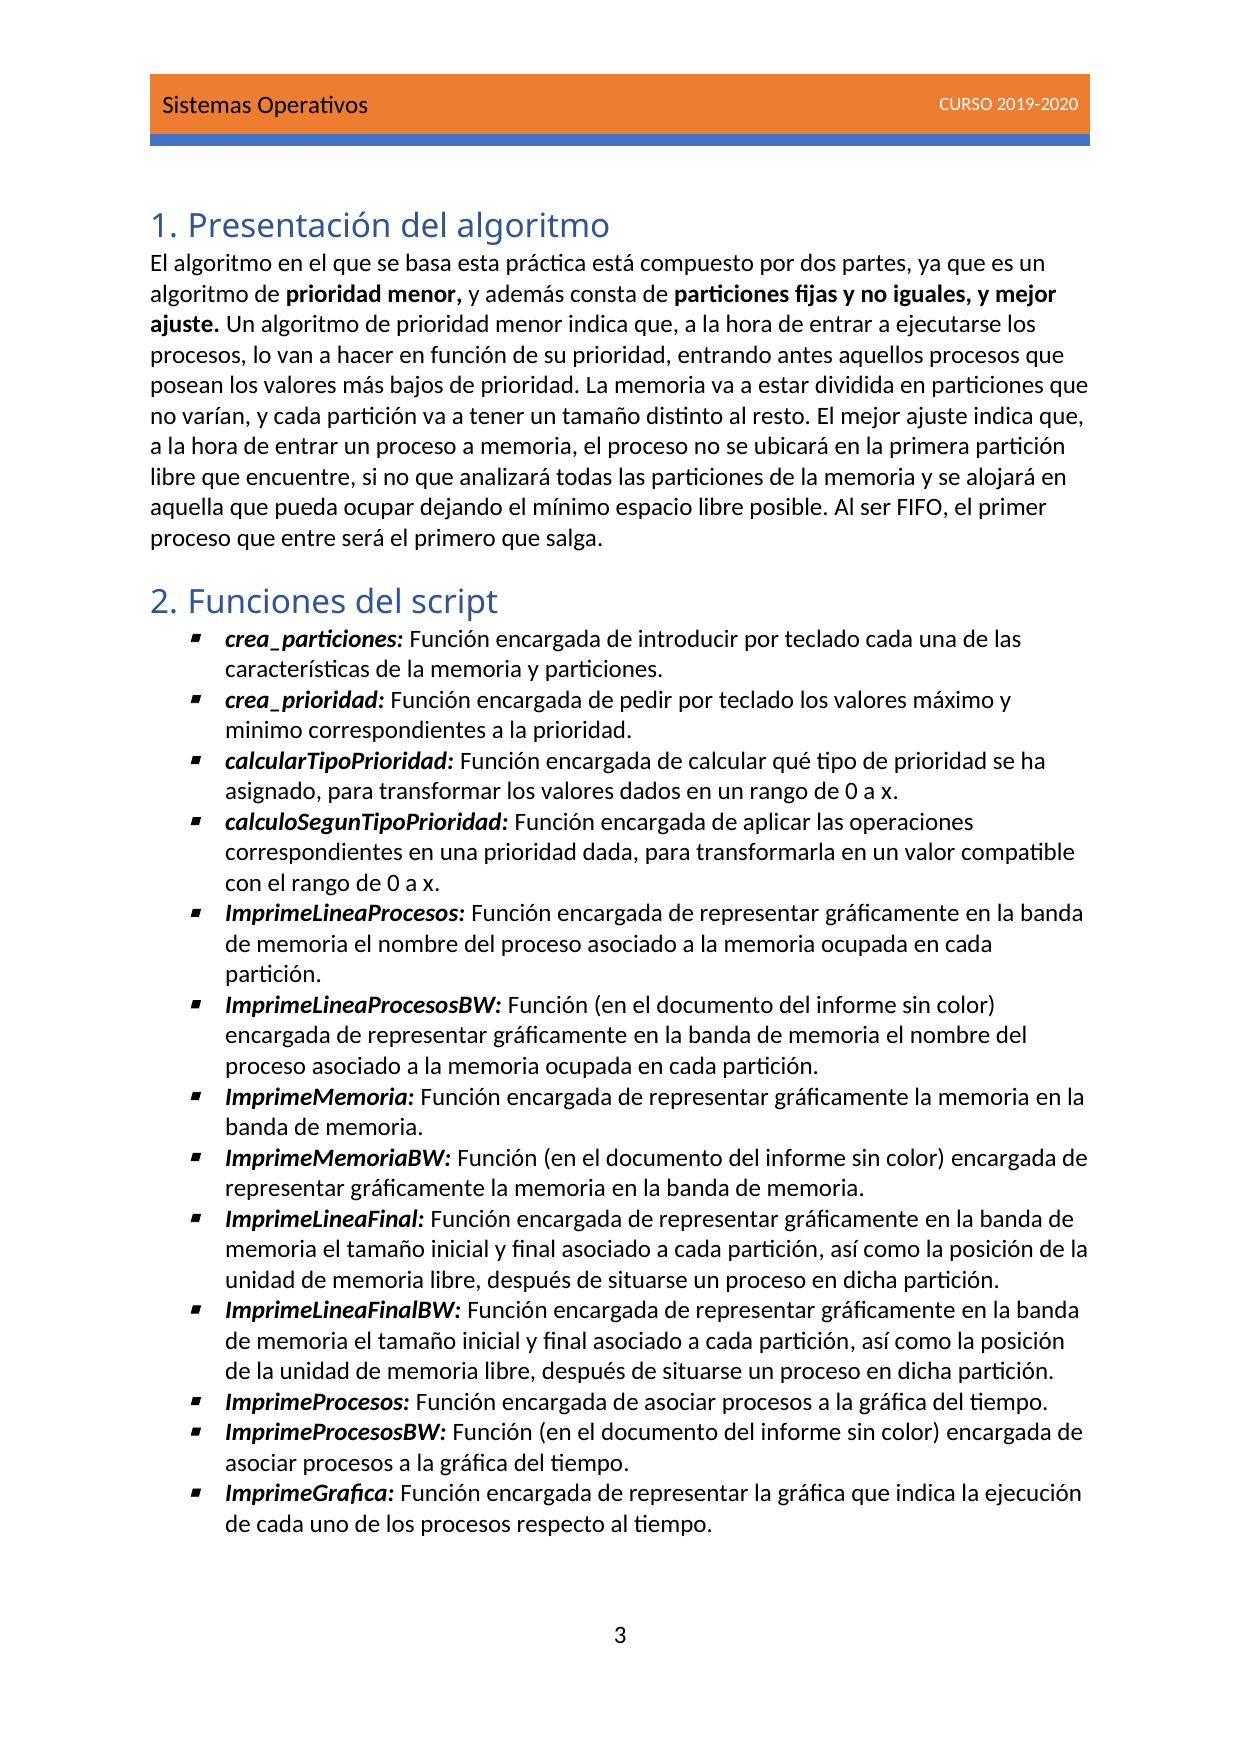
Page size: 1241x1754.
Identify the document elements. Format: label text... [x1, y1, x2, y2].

text El algoritmo en el que se basa esta práctica está compuesto por dos partes, ya que es un algoritmo de prioridad menor, y además consta de particiones fijas y no iguales, y mejor ajuste. Un algoritmo de prioridad menor indica que, a la hora de entrar a ejecutarse los procesos, lo van a hacer en función de su prioridad, entrando antes aquellos procesos que posean los valores más bajos de prioridad. La memoria va a estar dividida en particiones que no varían, y cada partición va a tener un tamaño distinto al resto. El mejor ajuste indica que, a la hora de entrar un proceso a memoria, el proceso no se ubicará en la primera partición libre que encuentre, si no que analizará todas las particiones de la memoria y se alojará en aquella que pueda ocupar dejando el mínimo espacio libre posible. Al ser FIFO, el primer proceso que entre será el primero que salga. [150, 247, 1090, 552]
subtitle Funciones del script [150, 577, 1090, 623]
list ImprimeLineaFinalBW: Función encargada de representar gráficamente en la banda de memoria el tamaño inicial y final asociado a cada partición, así como la posición de la unidad de memoria libre, después de situarse un proceso en dicha partición. [187, 1294, 1090, 1386]
list crea_prioridad: Función encargada de pedir por teclado los valores máximo y minimo correspondientes a la prioridad. [187, 684, 1090, 745]
list ImprimeProcesos: Función encargada de asociar procesos a la gráfica del tiempo. [187, 1386, 1090, 1416]
list ImprimeLineaProcesosBW: Función (en el documento del informe sin color) encargada de representar gráficamente en la banda de memoria el nombre del proceso asociado a la memoria ocupada en cada partición. [187, 989, 1090, 1081]
list ImprimeLineaProcesos: Función encargada de representar gráficamente en la banda de memoria el nombre del proceso asociado a la memoria ocupada en cada partición. [187, 897, 1090, 989]
list ImprimeLineaFinal: Función encargada de representar gráficamente en la banda de memoria el tamaño inicial y final asociado a cada partición, así como la posición de la unidad de memoria libre, después de situarse un proceso en dicha partición. [187, 1203, 1090, 1294]
subtitle Presentación del algoritmo [150, 202, 1090, 247]
list ImprimeMemoriaBW: Función (en el documento del informe sin color) encargada de representar gráficamente la memoria en la banda de memoria. [187, 1142, 1090, 1203]
list ImprimeGrafica: Función encargada de representar la gráfica que indica la ejecución de cada uno de los procesos respecto al tiempo. [187, 1477, 1090, 1538]
list crea_particiones: Función encargada de introducir por teclado cada una de las características de la memoria y particiones. [187, 623, 1090, 684]
list ImprimeProcesosBW: Función (en el documento del informe sin color) encargada de asociar procesos a la gráfica del tiempo. [187, 1416, 1090, 1477]
list ImprimeMemoria: Función encargada de representar gráficamente la memoria en la banda de memoria. [187, 1081, 1090, 1142]
list calculoSegunTipoPrioridad: Función encargada de aplicar las operaciones correspondientes en una prioridad dada, para transformarla en un valor compatible con el rango de 0 a x. [187, 806, 1090, 897]
list calcularTipoPrioridad: Función encargada de calcular qué tipo de prioridad se ha asignado, para transformar los valores dados en un rango de 0 a x. [187, 745, 1090, 806]
